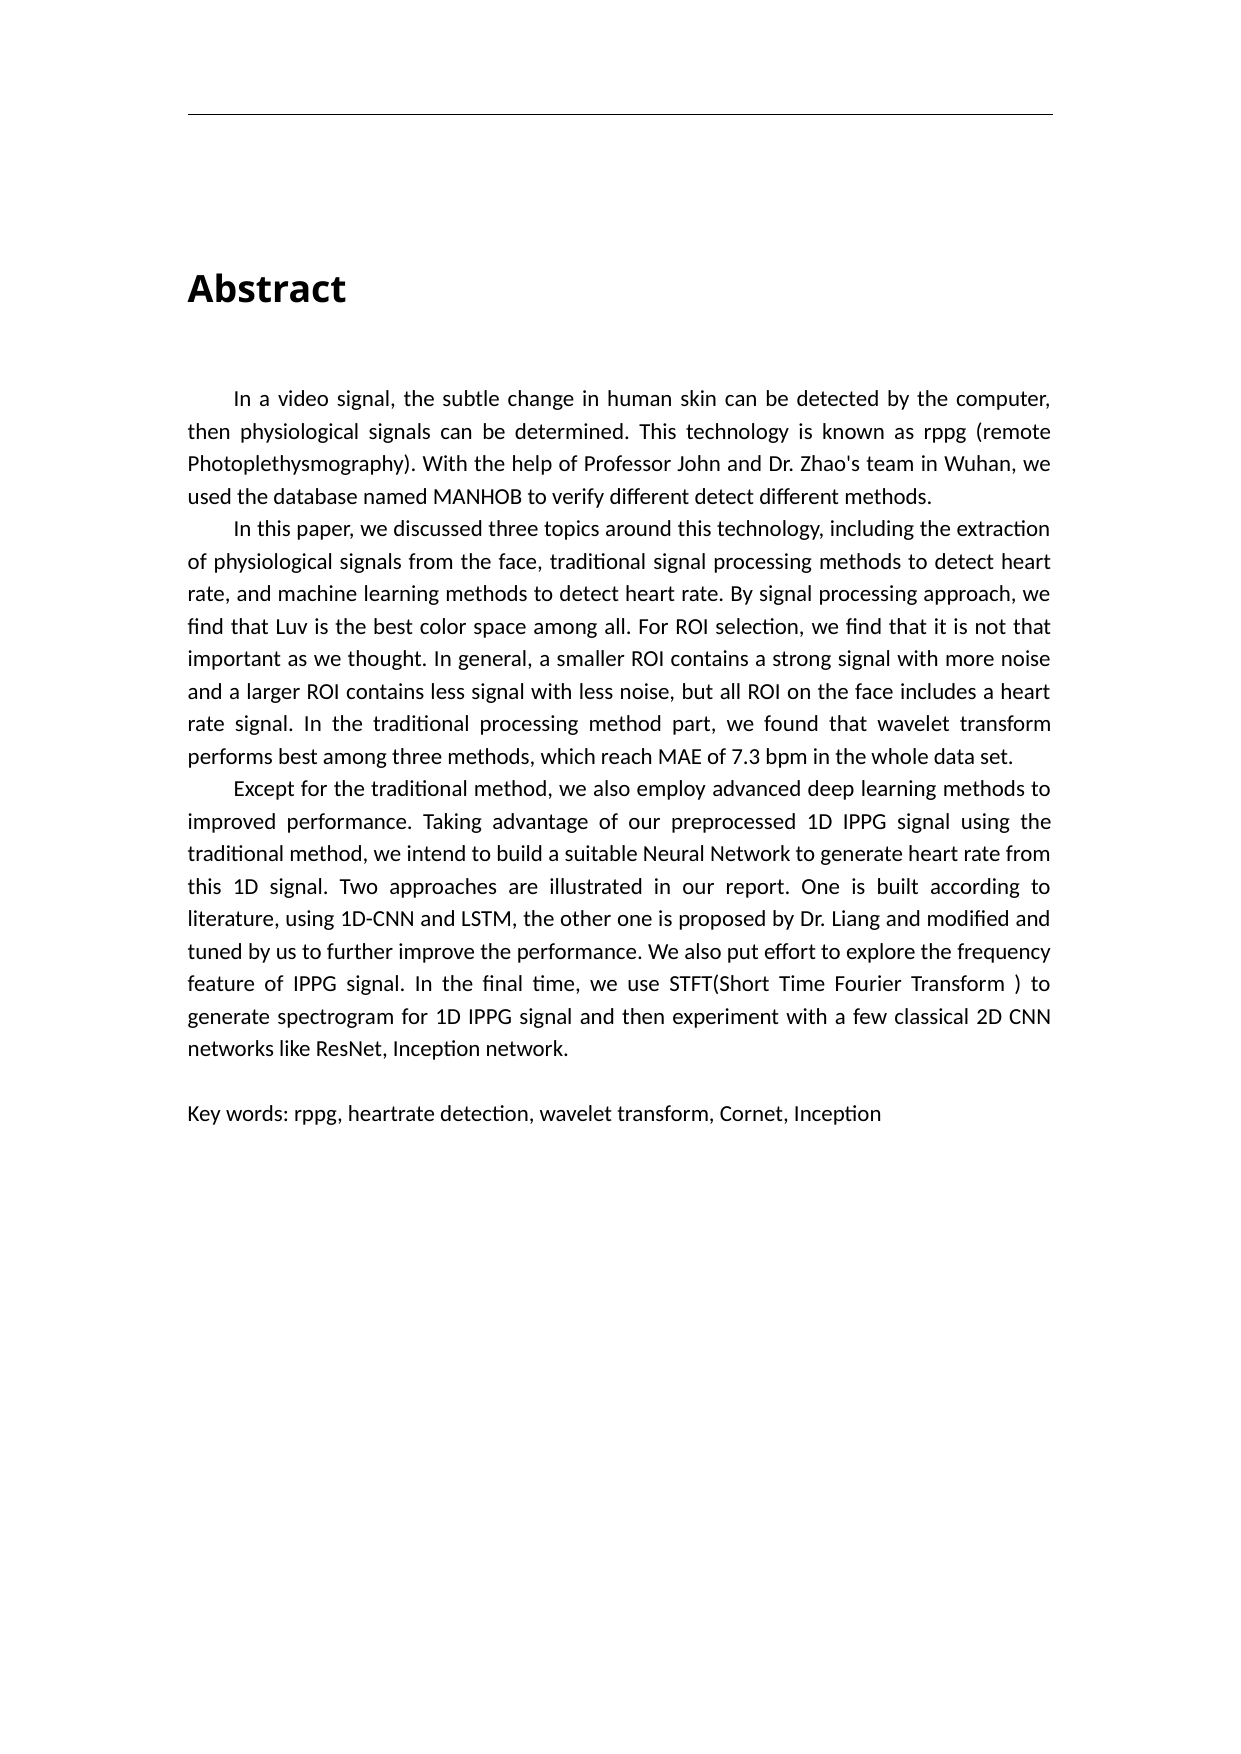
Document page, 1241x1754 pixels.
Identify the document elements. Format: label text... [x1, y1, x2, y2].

subtitle Abstract [187, 256, 1053, 321]
text In this paper, we discussed three topics around this technology, including the extraction of physiological signals from the face, traditional signal processing methods to detect heart rate, and machine learning methods to detect heart rate. By signal processing approach, we find that Luv is the best color space among all. For ROI selection, we find that it is not that important as we thought. In general, a smaller ROI contains a strong signal with more noise and a larger ROI contains less signal with less noise, but all ROI on the face includes a heart rate signal. In the traditional processing method part, we found that wavelet transform performs best among three methods, which reach MAE of 7.3 bpm in the whole data set. [187, 512, 1053, 772]
text In a video signal, the subtle change in human skin can be detected by the computer, then physiological signals can be determined. This technology is known as rppg (remote Photoplethysmography). With the help of Professor John and Dr. Zhao's team in Wuhan, we used the database named MANHOB to verify different detect different methods. [187, 382, 1053, 512]
text Key words: rppg, heartrate detection, wavelet transform, Cornet, Inception [187, 1097, 1053, 1130]
text Except for the traditional method, we also employ advanced deep learning methods to improved performance. Taking advantage of our preprocessed 1D IPPG signal using the traditional method, we intend to build a suitable Neural Network to generate heart rate from this 1D signal. Two approaches are illustrated in our report. One is built according to literature, using 1D-CNN and LSTM, the other one is proposed by Dr. Liang and modified and tuned by us to further improve the performance. We also put effort to explore the frequency feature of IPPG signal. In the final time, we use STFT(Short Time Fourier Transform ) to generate spectrogram for 1D IPPG signal and then experiment with a few classical 2D CNN networks like ResNet, Inception network. [187, 772, 1053, 1065]
